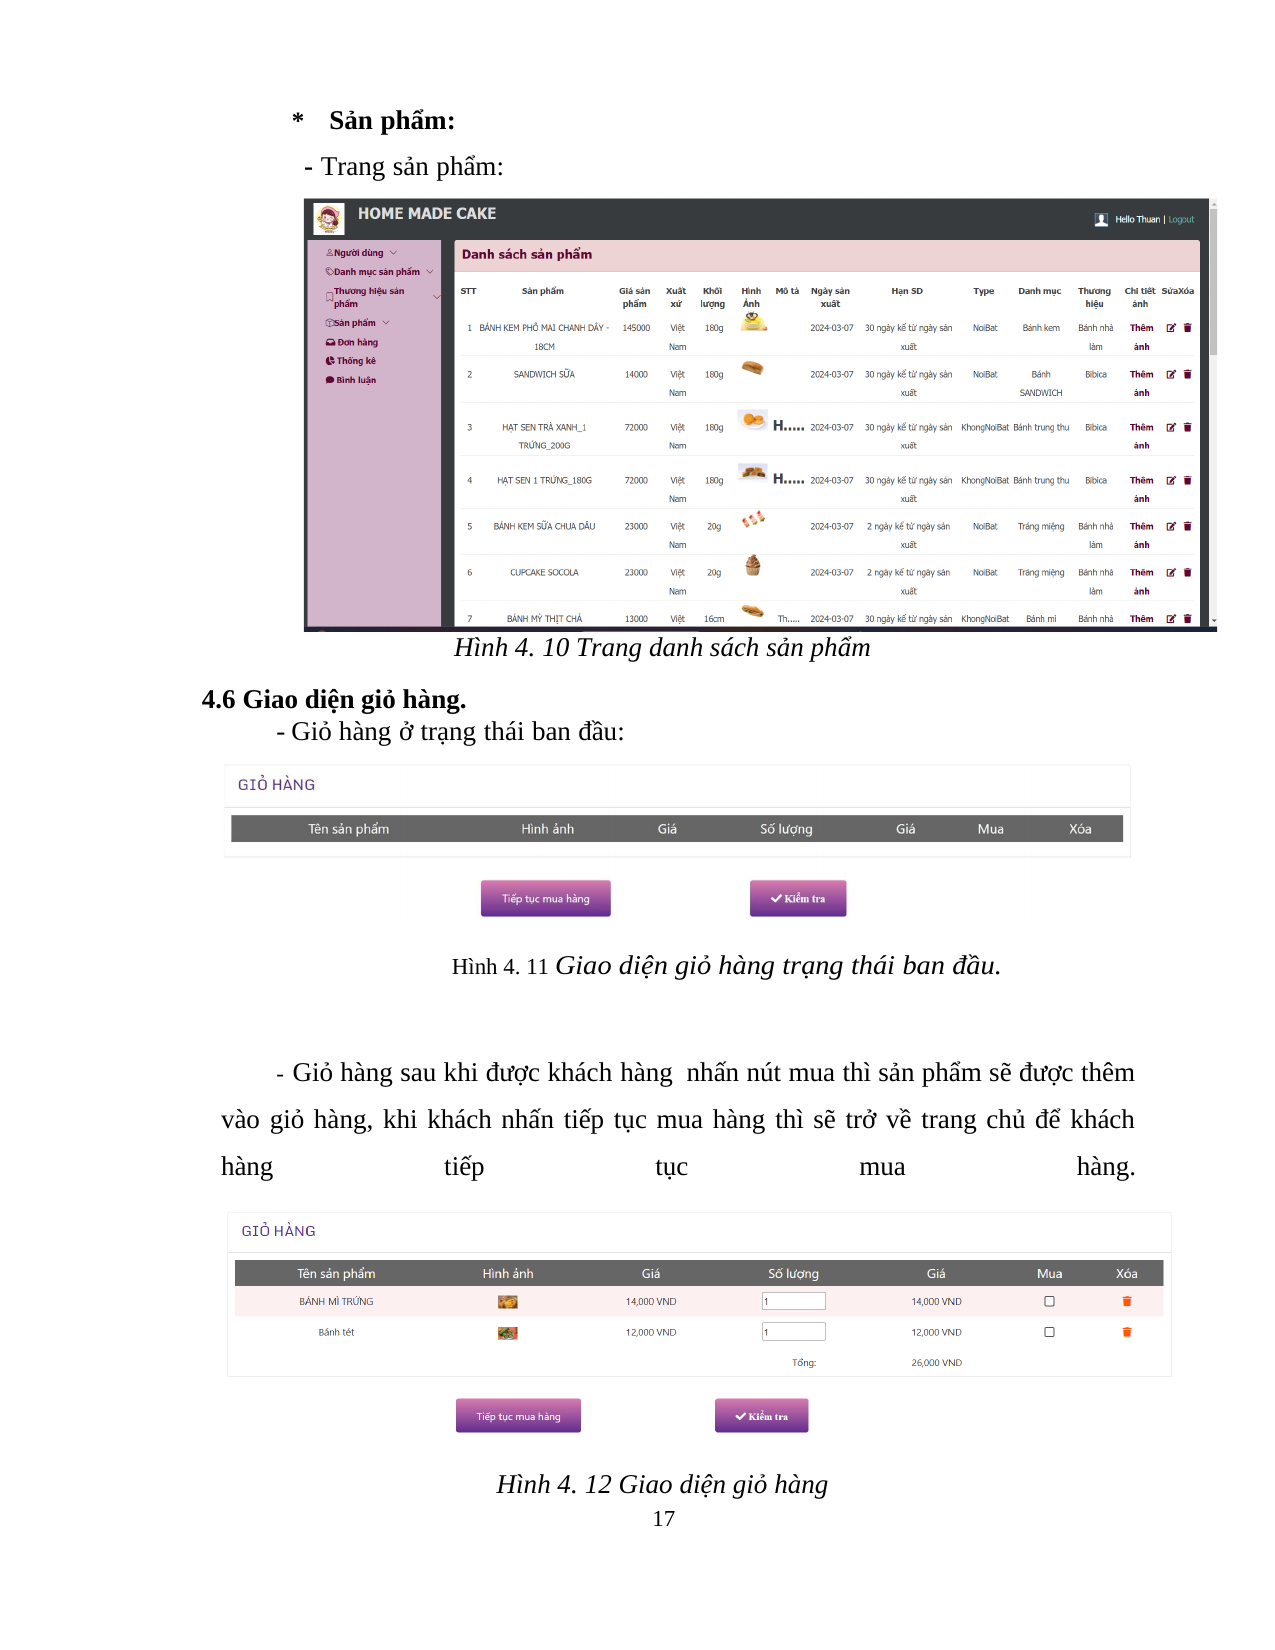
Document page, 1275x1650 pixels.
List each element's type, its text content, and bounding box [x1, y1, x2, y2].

text - Trang sản phẩm: [304, 151, 1148, 182]
text Hình 4. 10 Trang danh sách sản phẩm [179, 631, 1148, 662]
picture [220, 1195, 1190, 1455]
picture [223, 763, 1132, 919]
subtitle 4.6 Giao diện giỏ hàng. [202, 683, 1148, 714]
list Giỏ hàng sau khi được khách hàng nhấn nút mua thì sản phẩm sẽ được thêm vào giỏ hàng, khi khách nhấn tiếp tục mua hàng thì sẽ trở về trang chủ để khách hàng tiếp tục mua hàng. [221, 1056, 1136, 1195]
list Giỏ hàng ở trạng thái ban đầu: [276, 715, 1148, 746]
text Hình 4. 12 Giao diện giỏ hàng [179, 1468, 1148, 1500]
list Sản phẩm: [292, 104, 1148, 135]
picture [303, 196, 1218, 632]
